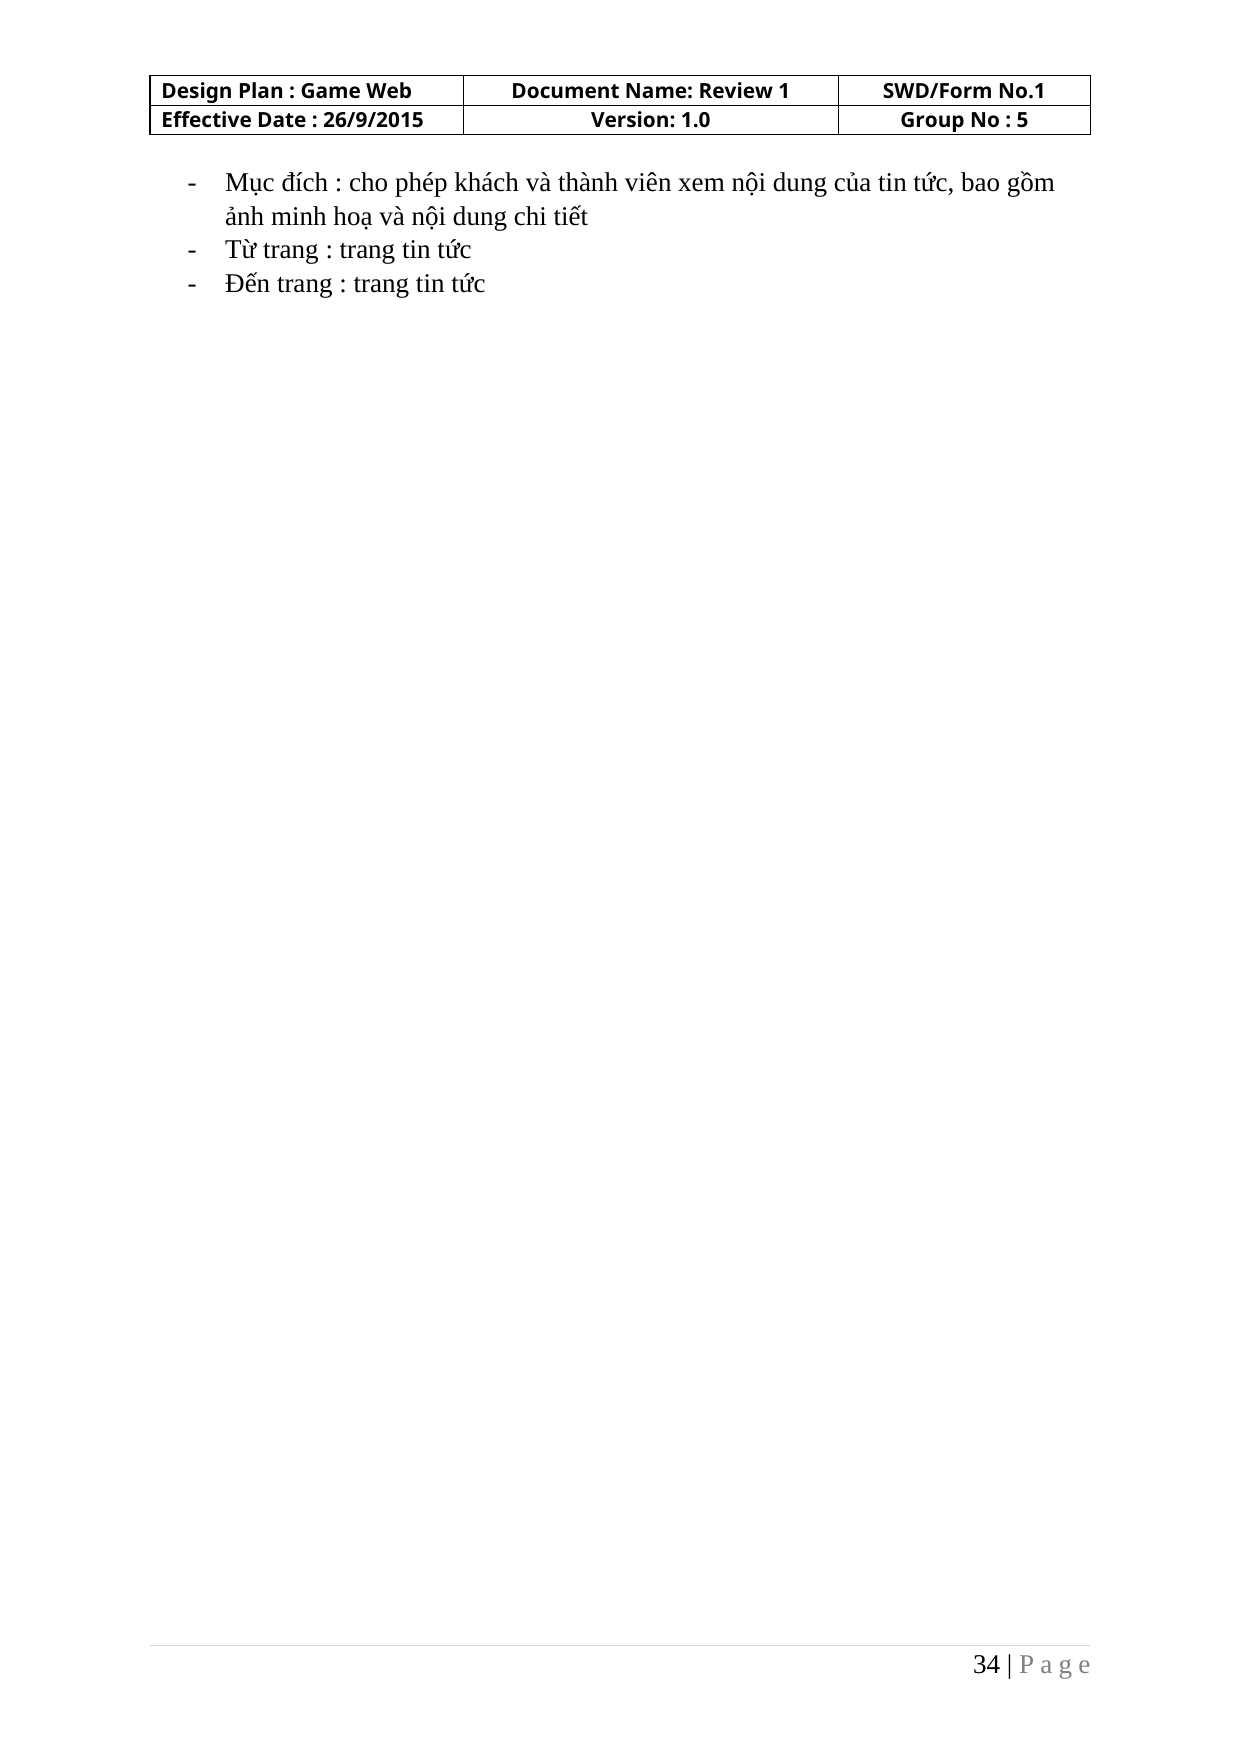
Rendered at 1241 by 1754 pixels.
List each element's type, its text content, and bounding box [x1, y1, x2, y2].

list Đến trang : trang tin tức [187, 267, 1090, 298]
list Từ trang : trang tin tức [187, 233, 1090, 264]
list Mục đích : cho phép khách và thành viên xem nội dung của tin tức, bao gồm ảnh minh hoạ và nội dung chi tiết [187, 166, 1090, 231]
